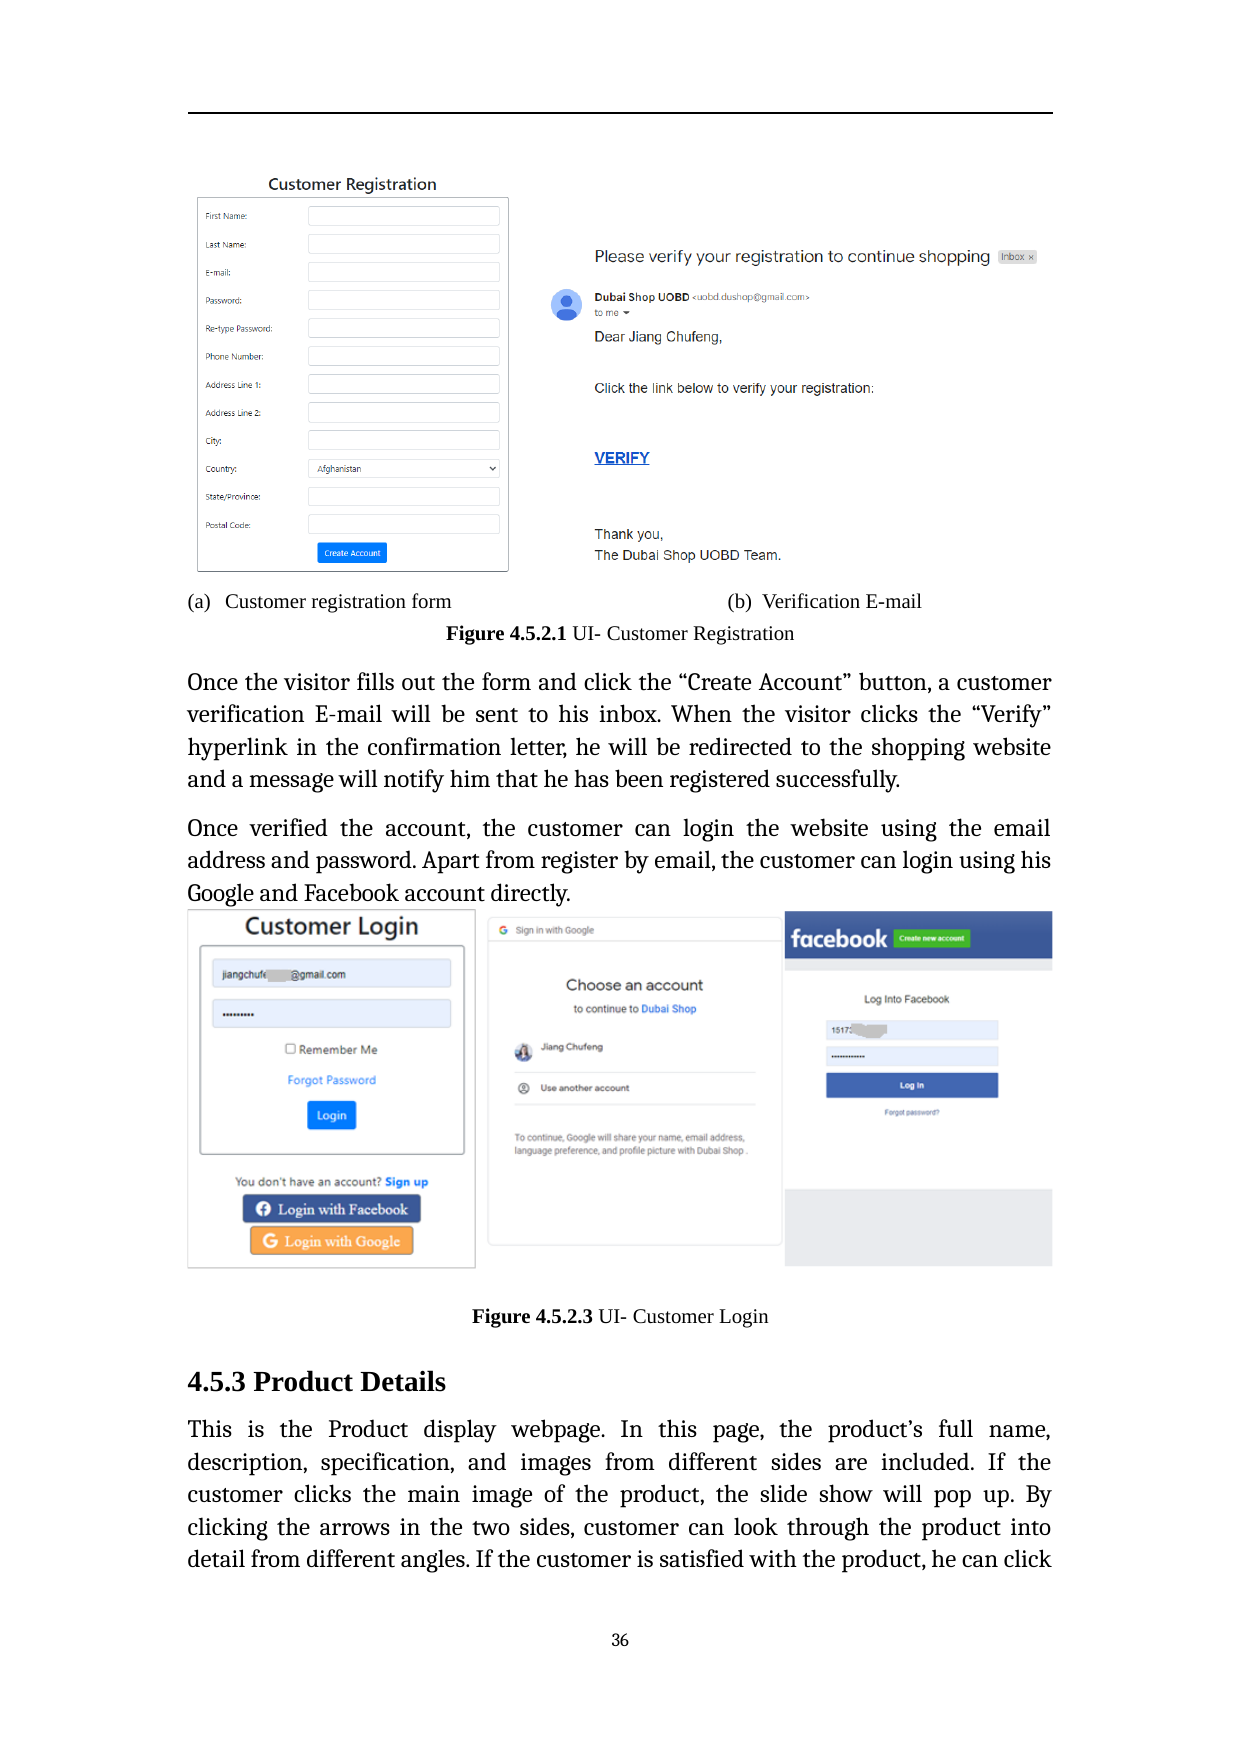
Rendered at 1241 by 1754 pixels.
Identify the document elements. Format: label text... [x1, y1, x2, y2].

picture [187, 909, 1058, 1273]
text Once the visitor fills out the form and click the “Create Account” button, a customer verification E-mail will be sent to his inbox. When the visitor clicks the “Verify” hyperlink in the confirmation letter, he will be redirected to the shopping website and a message will notify him that he has been registered successfully. [187, 666, 1053, 796]
text Figure 4.5.2.3 UI- Customer Login [187, 1299, 1053, 1332]
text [187, 1413, 1053, 1576]
list Customer registration form (b) Verification E-mail [187, 584, 1053, 617]
text Once verified the account, the customer can login the website using the email address and password. Apart from register by email, the customer can login using his Google and Facebook account directly. [187, 812, 1053, 909]
picture [546, 236, 1050, 576]
subtitle 4.5.3 Product Details [187, 1348, 1053, 1413]
text Figure 4.5.2.1 UI- Customer Registration [187, 617, 1053, 649]
picture [190, 170, 514, 576]
